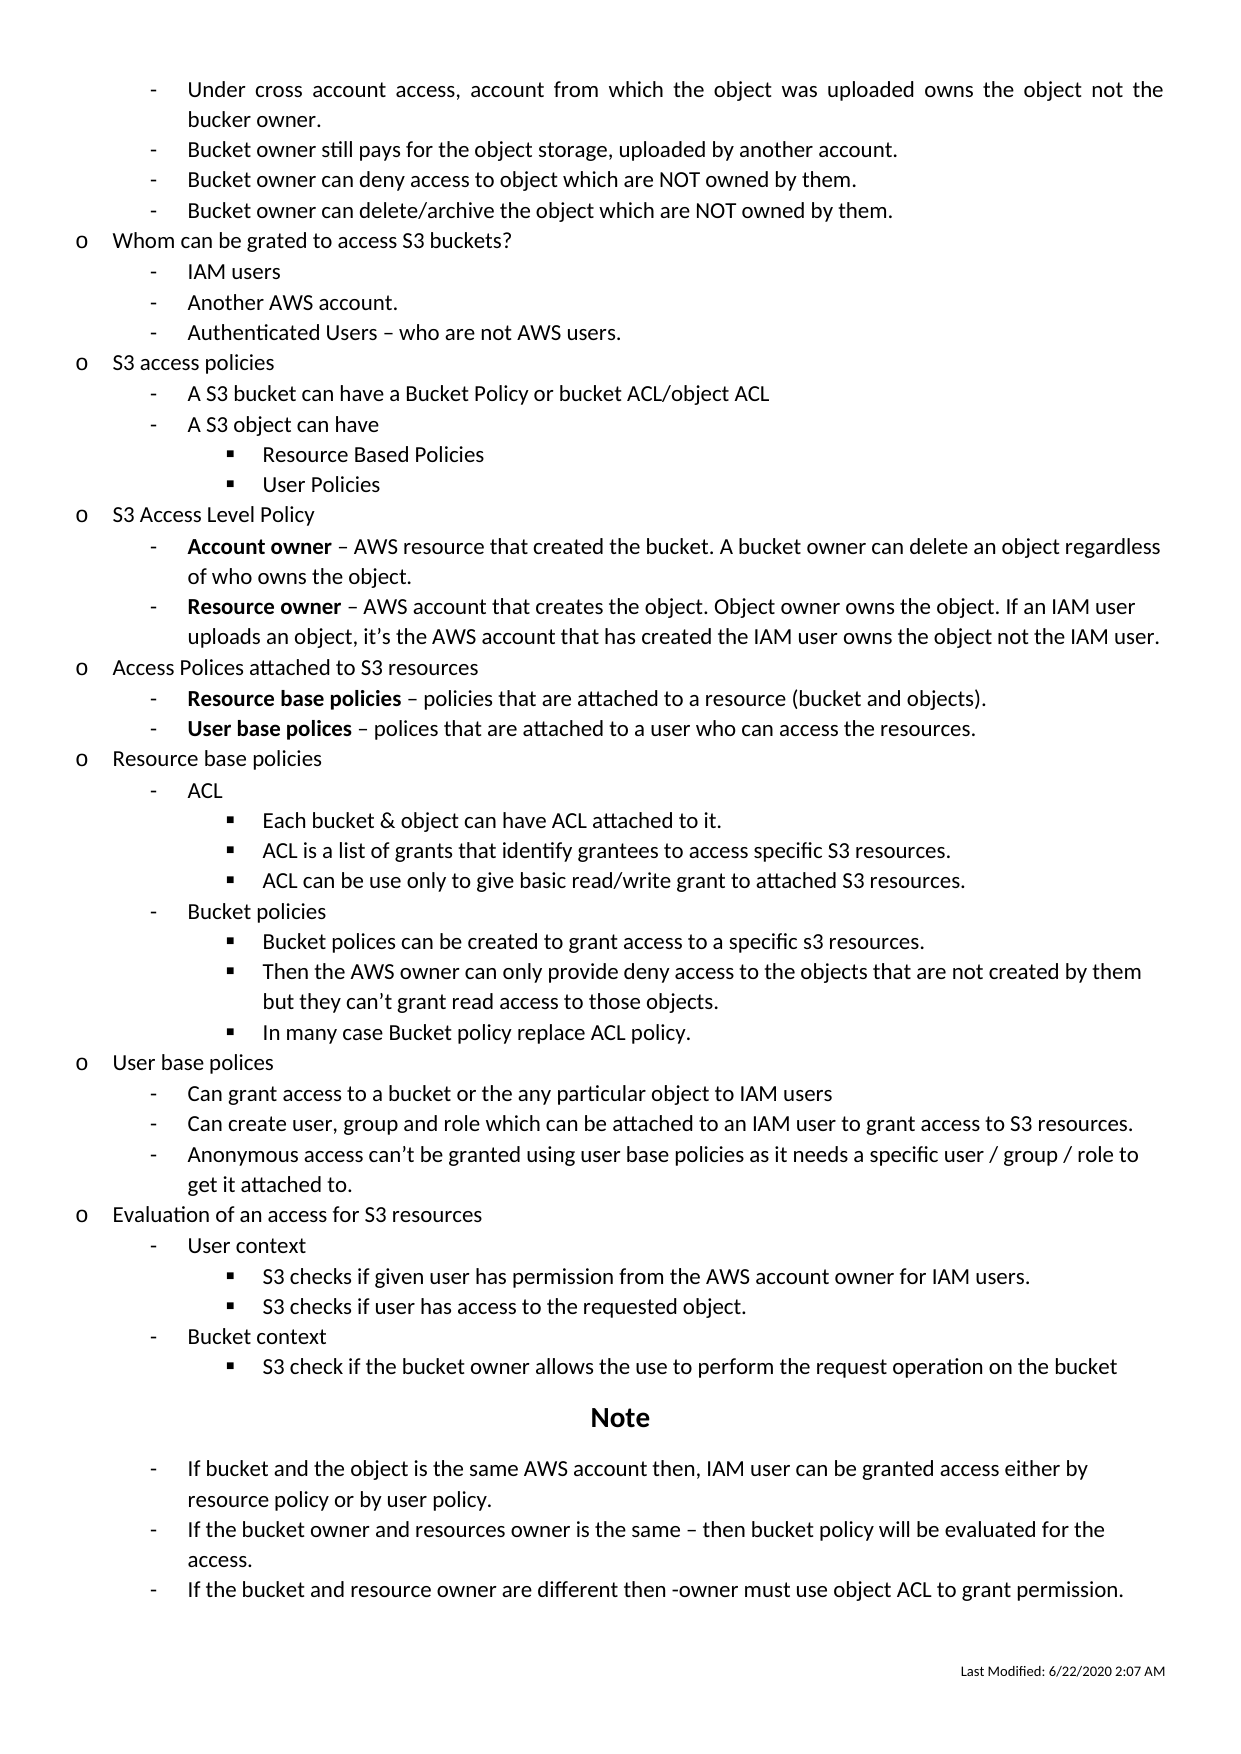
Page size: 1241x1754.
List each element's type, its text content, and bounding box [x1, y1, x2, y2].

list ACL [150, 776, 1165, 804]
list Can create user, group and role which can be attached to an IAM user to grant access to S3 resources. [150, 1109, 1165, 1138]
list Access Polices attached to S3 resources [75, 653, 1165, 682]
list A S3 object can have [150, 410, 1165, 438]
list Resource base policies – policies that are attached to a resource (bucket and objects). [150, 684, 1165, 712]
list Anonymous access can’t be granted using user base policies as it needs a specific user / group / role to get it attached to. [150, 1140, 1165, 1198]
list Whom can be grated to access S3 buckets? [75, 226, 1165, 255]
list Resource base policies [75, 744, 1165, 774]
list S3 check if the bucket owner allows the use to perform the request operation on the bucket [225, 1352, 1165, 1381]
list Under cross account access, account from which the object was uploaded owns the object not the bucker owner. [150, 75, 1165, 133]
list User context [150, 1232, 1165, 1260]
list In many case Bucket policy replace ACL policy. [225, 1018, 1165, 1046]
list If the bucket and resource owner are different then -owner must use object ACL to grant permission. [150, 1575, 1165, 1603]
list Bucket polices can be created to grant access to a specific s3 resources. [225, 927, 1165, 955]
list S3 checks if user has access to the requested object. [225, 1292, 1165, 1320]
list IAM users [150, 257, 1165, 286]
list ACL is a list of grants that identify grantees to access specific S3 resources. [225, 836, 1165, 864]
list Bucket owner can deny access to object which are NOT owned by them. [150, 166, 1165, 194]
list If bucket and the object is the same AWS account then, IAM user can be granted access either by resource policy or by user policy. [150, 1454, 1165, 1513]
list Account owner – AWS resource that created the bucket. A bucket owner can delete an object regardless of who owns the object. [150, 532, 1165, 590]
list ACL can be use only to give basic read/write grant to attached S3 resources. [225, 867, 1165, 895]
list Bucket owner still pays for the object storage, uploaded by another account. [150, 135, 1165, 163]
list Bucket policies [150, 897, 1165, 925]
list If the bucket owner and resources owner is the same – then bucket policy will be evaluated for the access. [150, 1515, 1165, 1573]
list S3 checks if given user has permission from the AWS account owner for IAM users. [225, 1262, 1165, 1290]
list Can grant access to a bucket or the any particular object to IAM users [150, 1079, 1165, 1107]
list Then the AWS owner can only provide deny access to the objects that are not created by them but they can’t grant read access to those objects. [225, 957, 1165, 1016]
list A S3 bucket can have a Bucket Policy or bucket ACL/object ACL [150, 379, 1165, 408]
list Bucket context [150, 1322, 1165, 1350]
list Another AWS account. [150, 288, 1165, 316]
list S3 Access Level Policy [75, 500, 1165, 529]
text Note [75, 1399, 1165, 1435]
list Resource Based Policies [225, 440, 1165, 468]
list Bucket owner can delete/archive the object which are NOT owned by them. [150, 196, 1165, 224]
list S3 access policies [75, 348, 1165, 377]
list Each bucket & object can have ACL attached to it. [225, 806, 1165, 834]
list User base polices [75, 1048, 1165, 1077]
list Authenticated Users – who are not AWS users. [150, 318, 1165, 346]
list User base polices – polices that are attached to a user who can access the resources. [150, 714, 1165, 742]
list Resource owner – AWS account that creates the object. Object owner owns the object. If an IAM user uploads an object, it’s the AWS account that has created the IAM user owns the object not the IAM user. [150, 592, 1165, 651]
list Evaluation of an access for S3 resources [75, 1200, 1165, 1229]
list User Policies [225, 470, 1165, 498]
